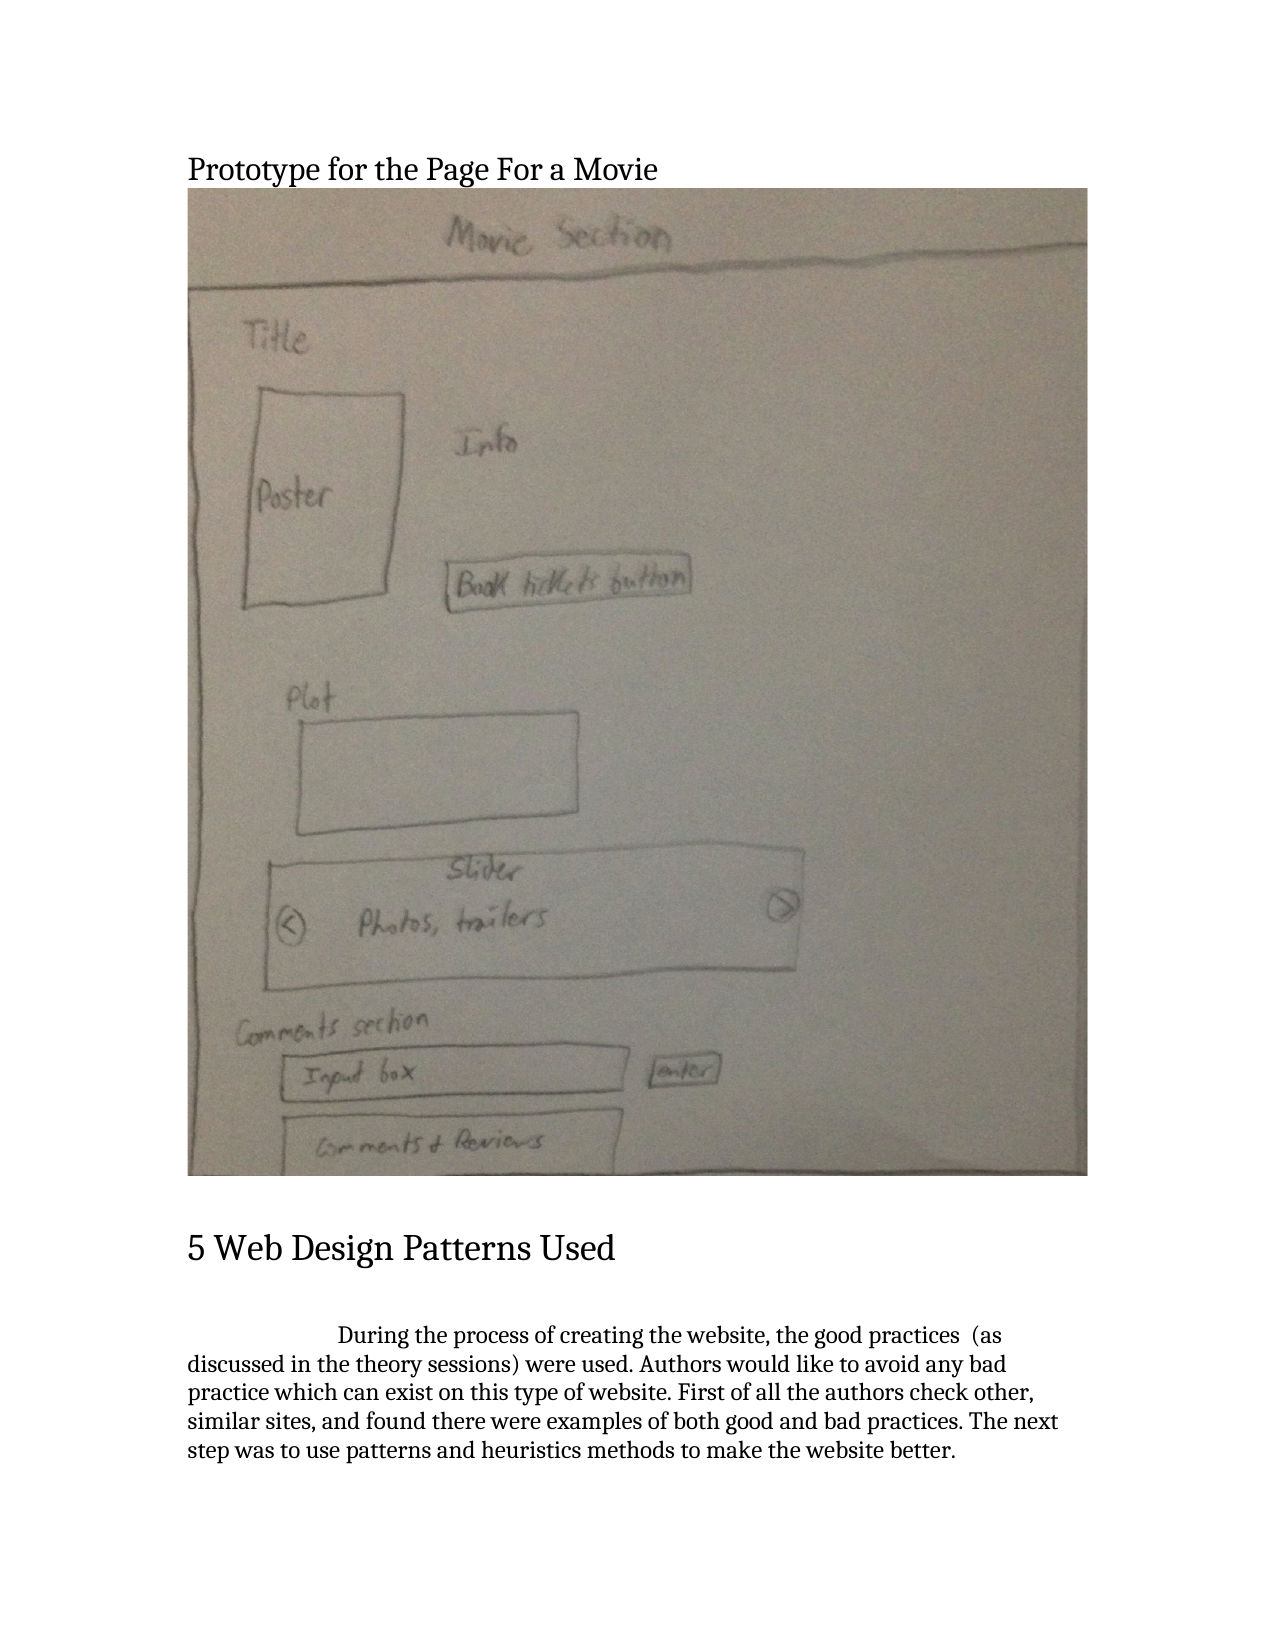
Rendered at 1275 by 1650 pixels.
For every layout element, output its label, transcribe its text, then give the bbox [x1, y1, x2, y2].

text 5 Web Design Patterns Used [187, 1227, 1087, 1270]
text Prototype for the Page For a Movie [187, 150, 1087, 188]
text During the process of creating the website, the good practices (as discussed in the theory sessions) were used. Authors would like to avoid any bad practice which can exist on this type of website. First of all the authors check other, similar sites, and found there were examples of both good and bad practices. The next step was to use patterns and heuristics methods to make the website better. [187, 1321, 1087, 1464]
picture [187, 188, 1088, 1176]
